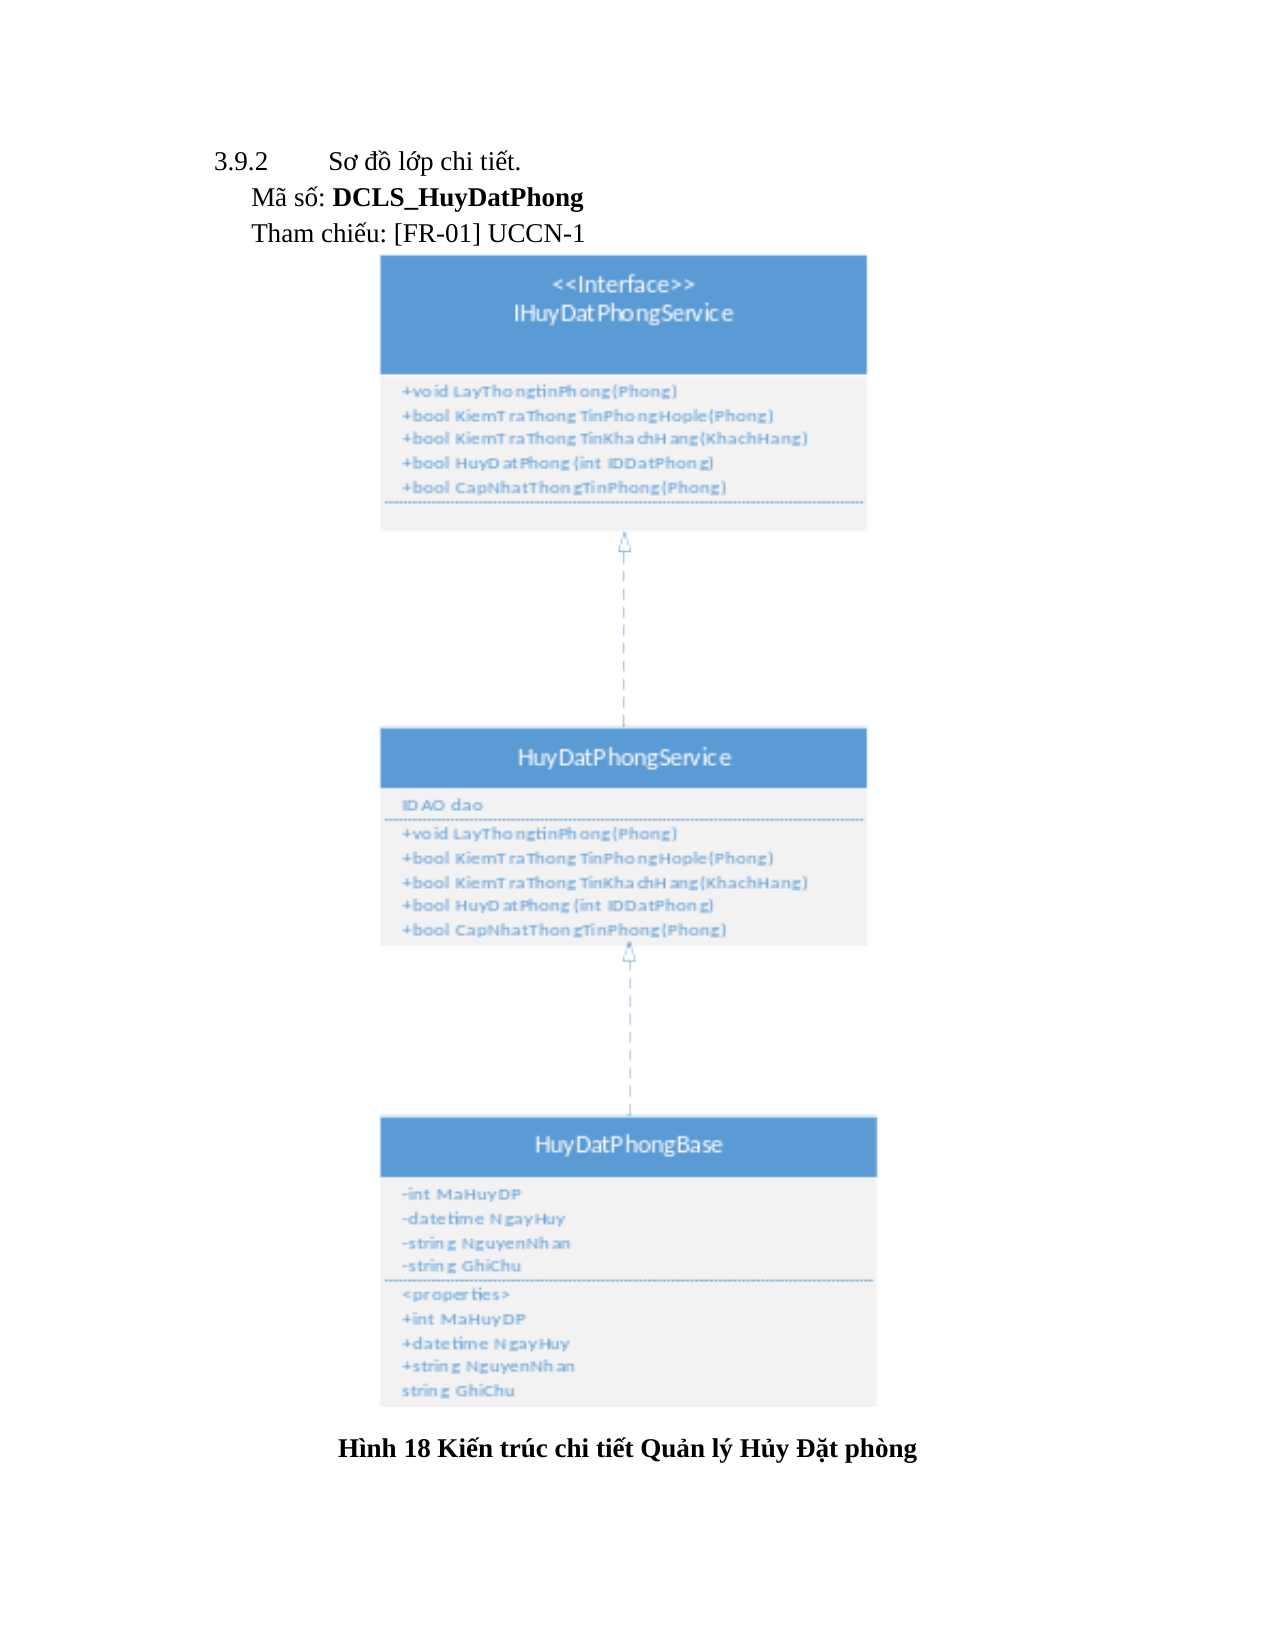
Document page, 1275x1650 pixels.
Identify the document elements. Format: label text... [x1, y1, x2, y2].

text Hình 18 Kiến trúc chi tiết Quản lý Hủy Đặt phòng [118, 1432, 1137, 1464]
list Tham chiếu: [FR-01] UCCN-1 [251, 217, 1137, 248]
list Sơ đồ lớp chi tiết. [268, 145, 1137, 177]
list Mã số: DCLS_HuyDatPhong [251, 181, 1137, 212]
